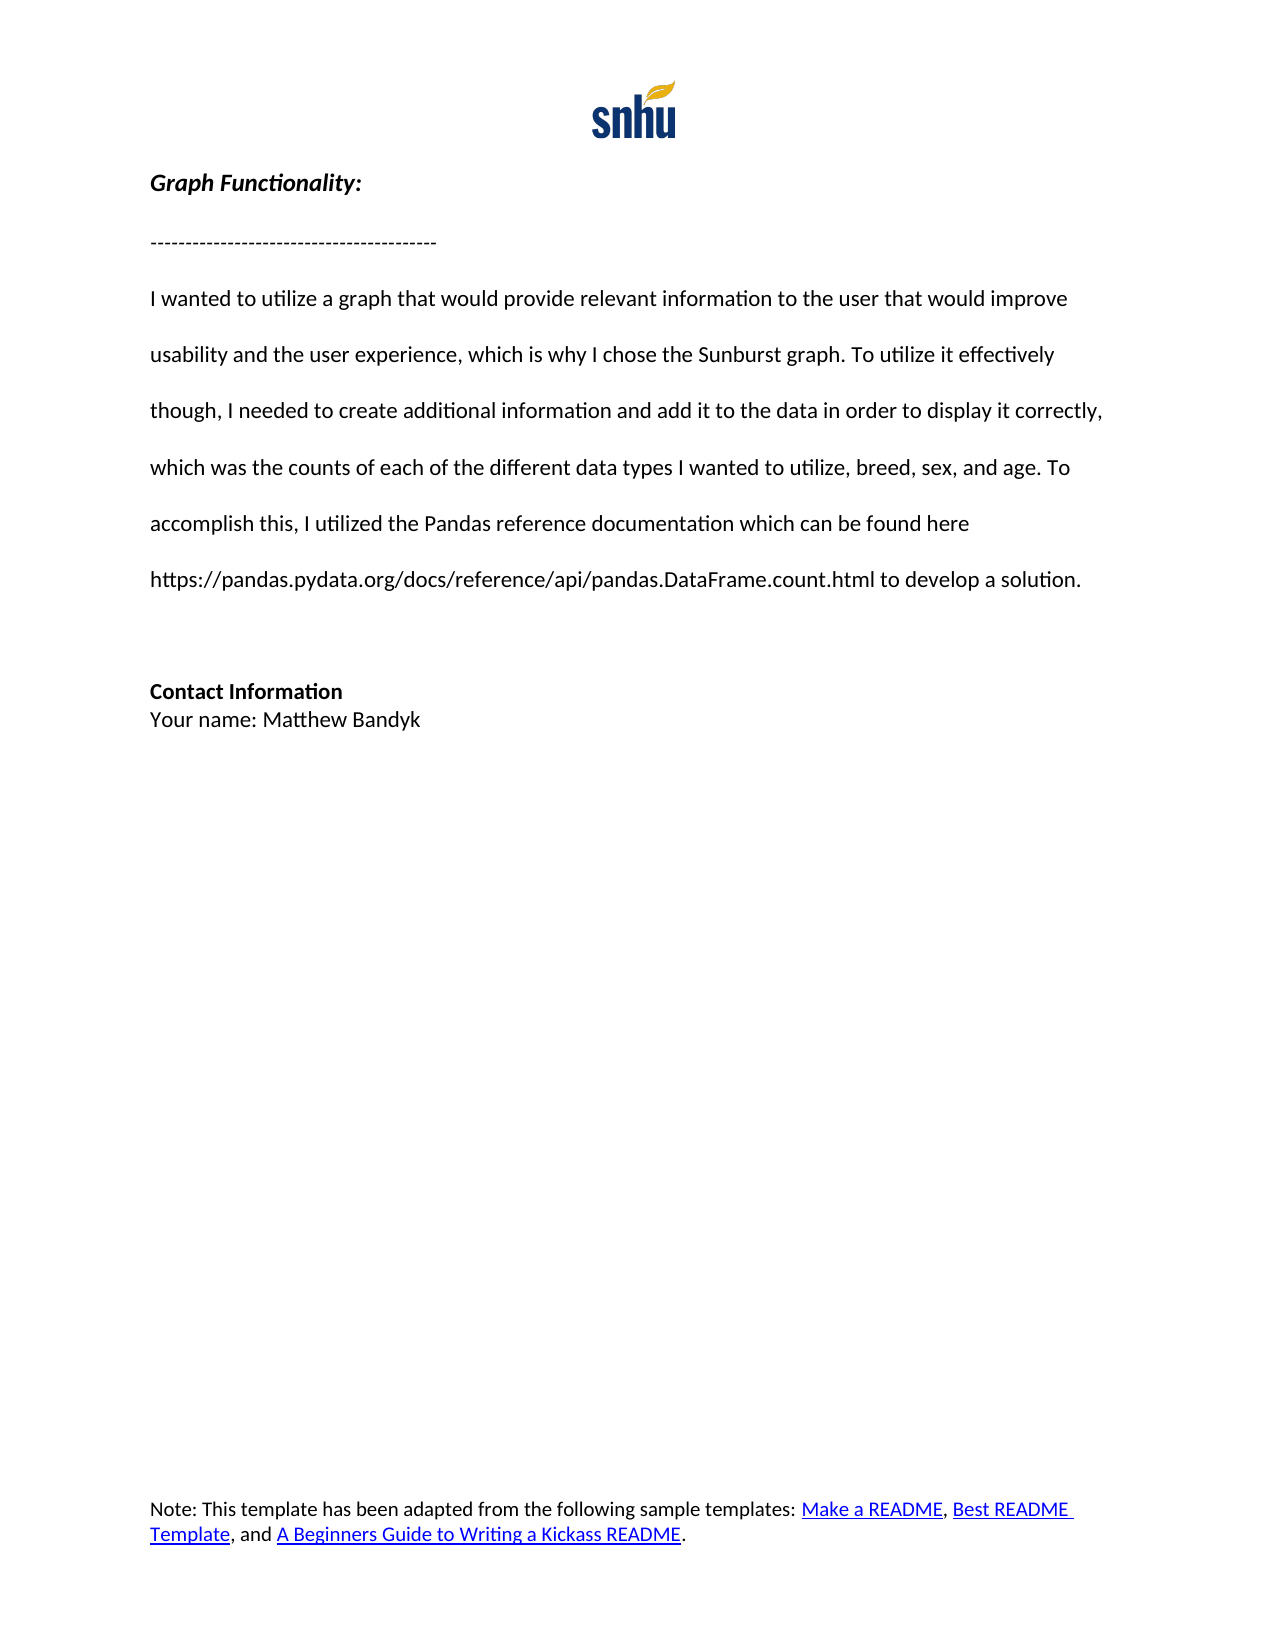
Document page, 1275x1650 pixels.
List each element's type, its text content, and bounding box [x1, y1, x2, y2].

text I wanted to utilize a graph that would provide relevant information to the user that would improve usability and the user experience, which is why I chose the Sunburst graph. To utilize it effectively though, I needed to create additional information and add it to the data in order to display it correctly, which was the counts of each of the different data types I wanted to utilize, breed, sex, and age. To accomplish this, I utilized the Pandas reference documentation which can be found here https://pandas.pydata.org/docs/reference/api/pandas.DataFrame.count.html to develop a solution. [150, 284, 1125, 593]
text Your name: Matthew Bandyk [150, 705, 1125, 733]
subtitle Contact Information [150, 677, 1125, 705]
text Graph Functionality: [150, 167, 1125, 198]
picture [573, 75, 702, 147]
text ----------------------------------------- [150, 228, 1125, 256]
